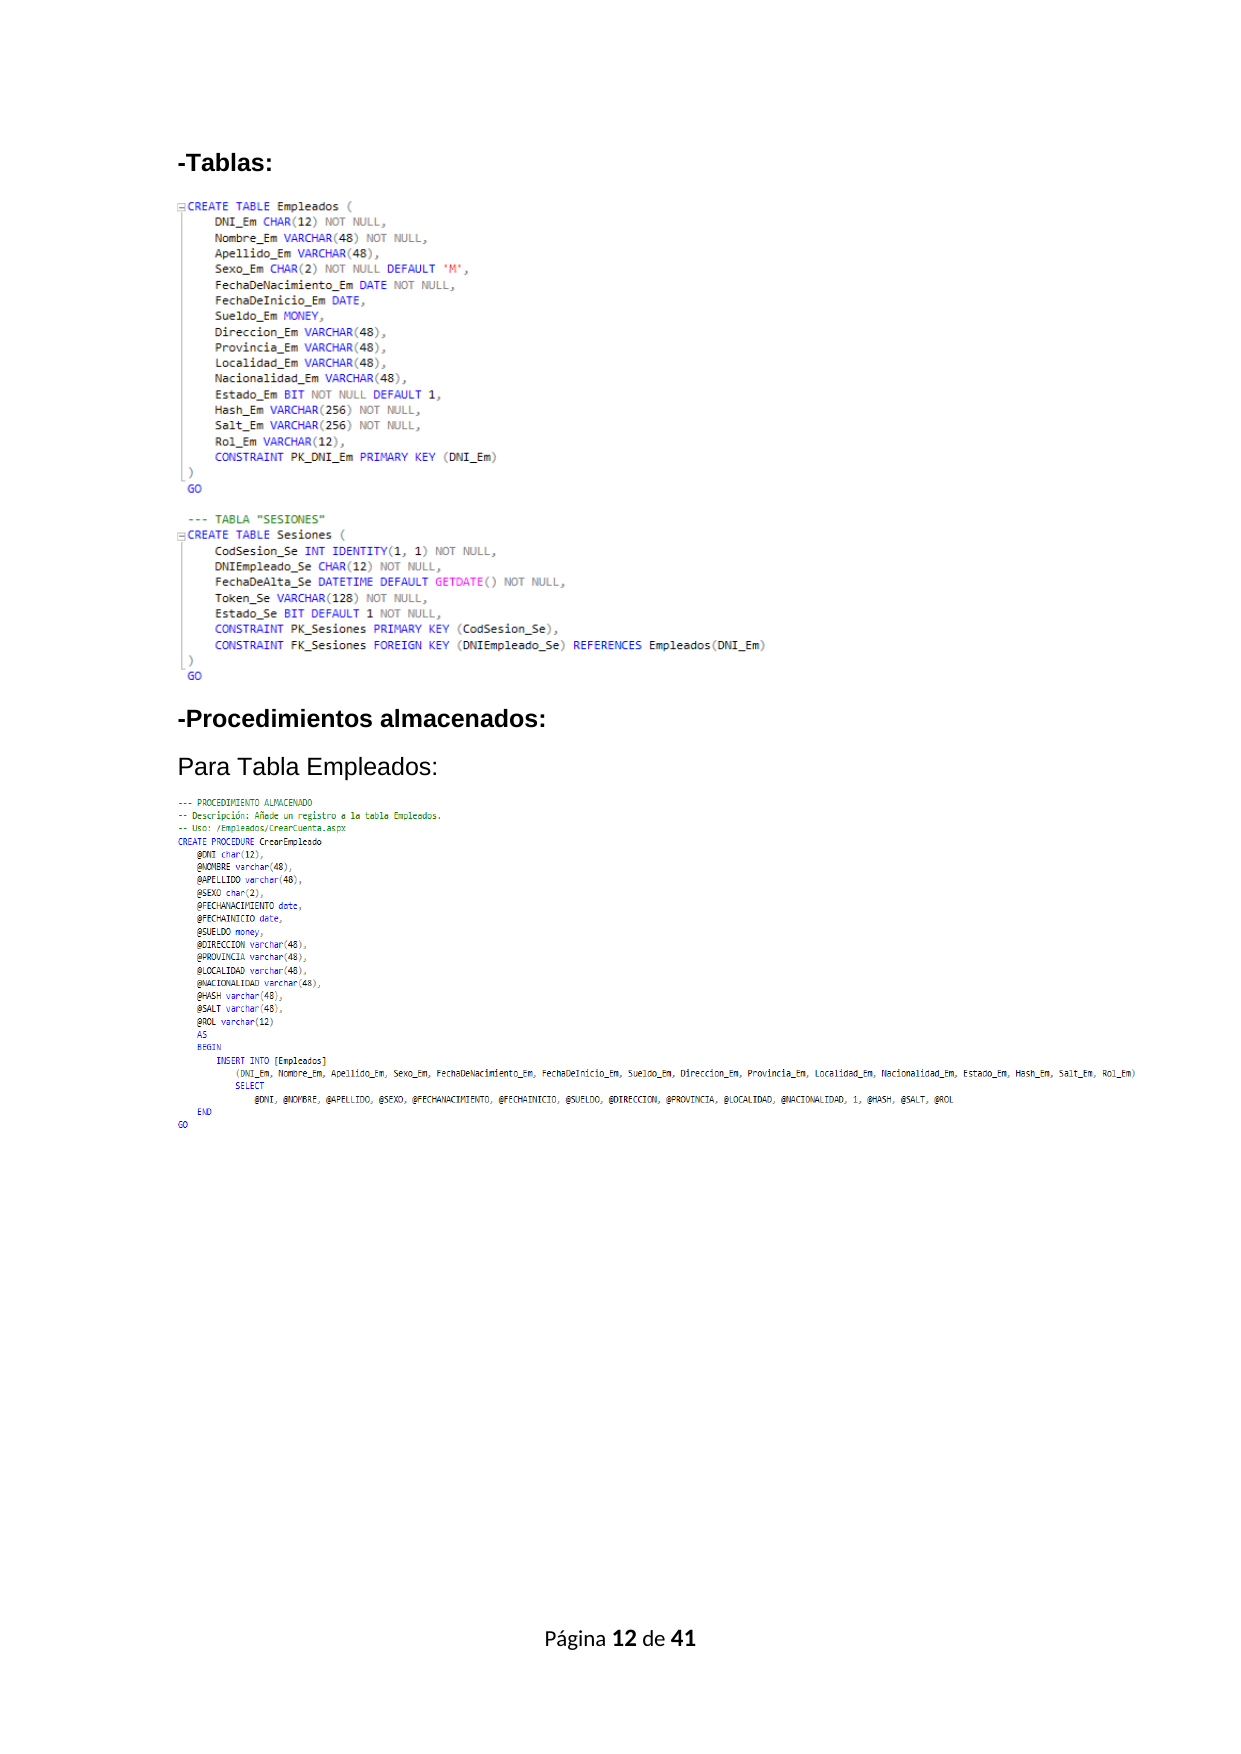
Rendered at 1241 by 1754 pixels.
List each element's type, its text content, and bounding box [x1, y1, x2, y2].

text -Procedimientos almacenados: [177, 704, 1063, 732]
text -Tablas: [177, 148, 1063, 176]
text Para Tabla Empleados: [177, 751, 1063, 780]
picture [177, 799, 1141, 1135]
picture [177, 195, 769, 685]
